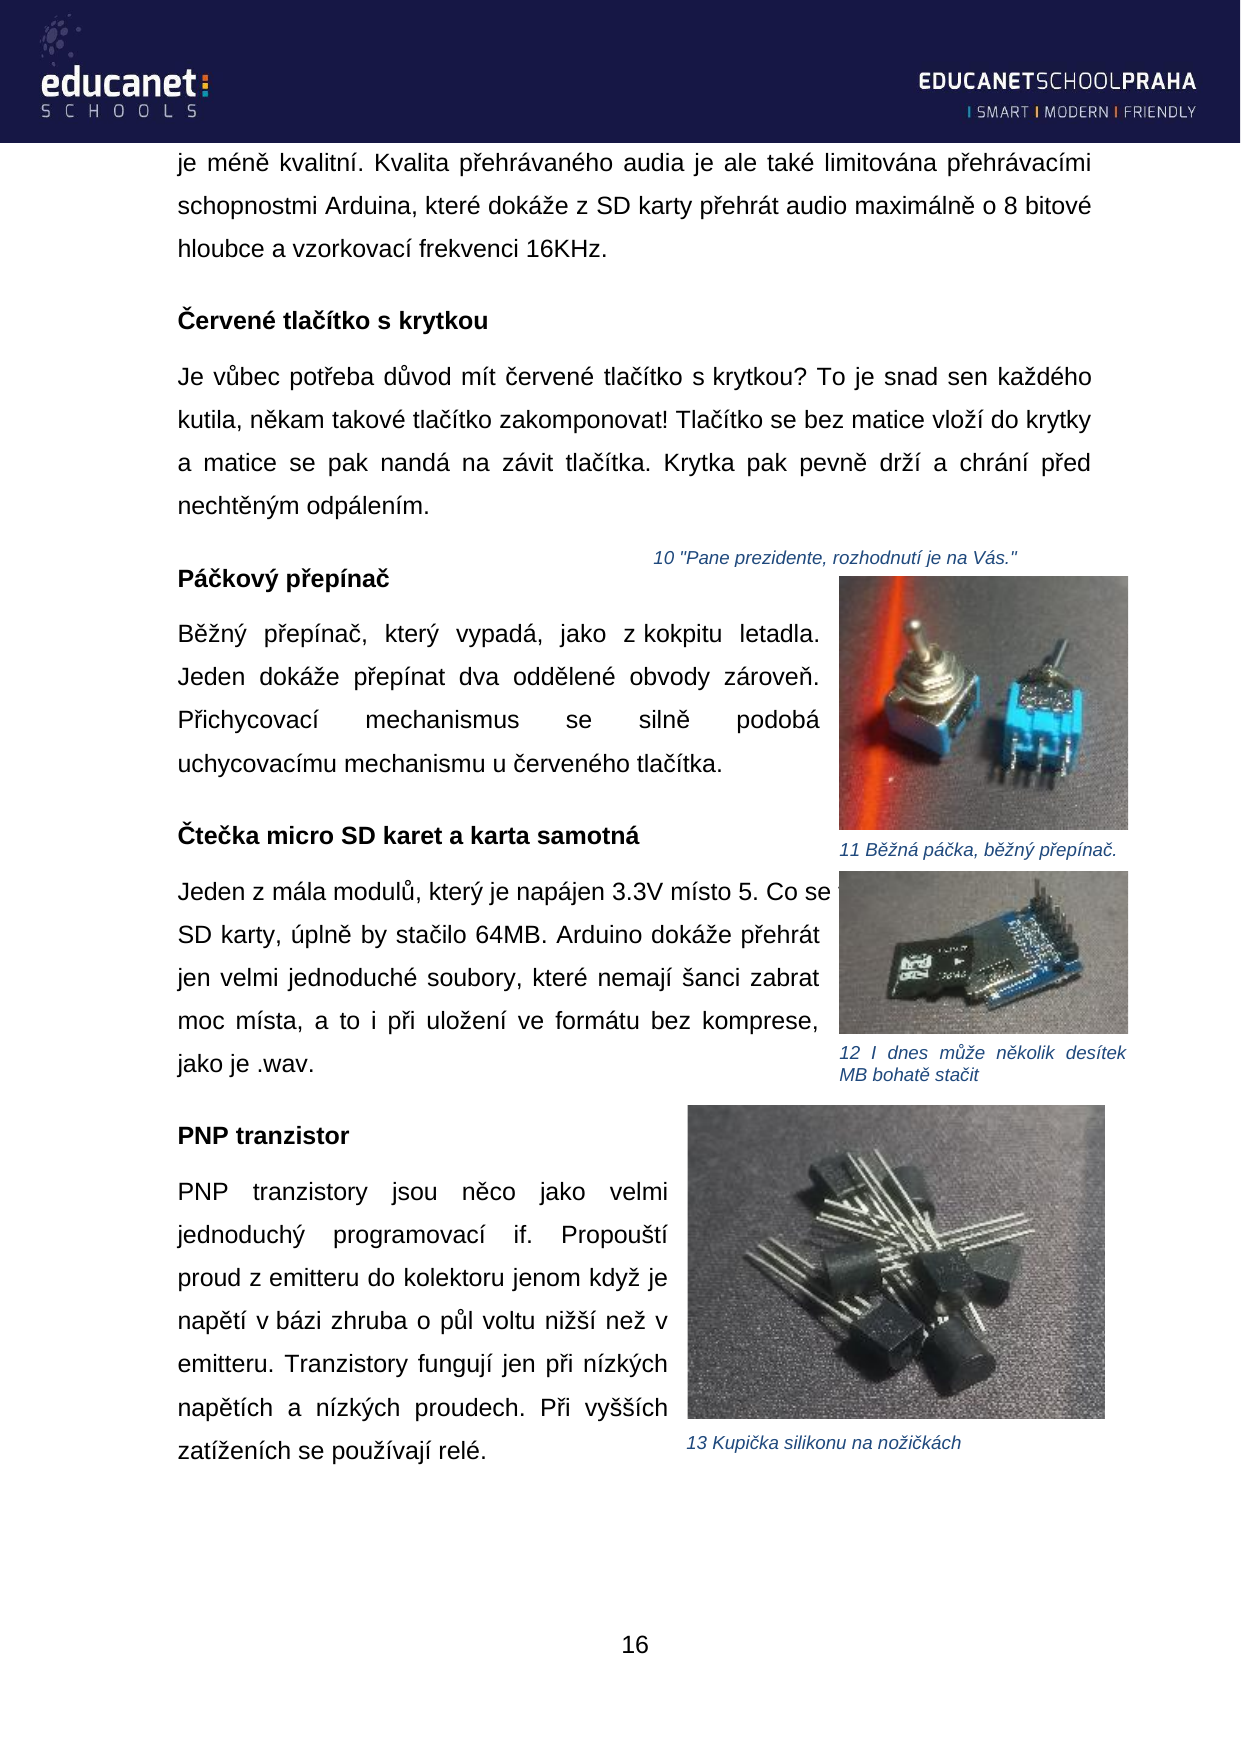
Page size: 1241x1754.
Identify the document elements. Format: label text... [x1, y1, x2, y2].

subtitle Páčkový přepínač [177, 563, 1092, 592]
text Běžný přepínač, který vypadá, jako z kokpitu letadla. Jeden dokáže přepínat dva oddělené obvody zároveň. Přichycovací mechanismus se silně podobá uchycovacímu mechanismu u červeného tlačítka. [177, 619, 839, 777]
picture [839, 871, 1129, 1034]
picture [686, 1105, 1104, 1417]
subtitle Čtečka micro SD karet a karta samotná [177, 821, 1092, 849]
picture [0, 0, 1241, 143]
text Jeden z mála modulů, který je napájen 3.3V místo 5. Co se týče kapacity micro SD karty, úplně by stačilo 64MB. Arduino dokáže přehrát jen velmi jednoduché soubory, které nemají šanci zabrat moc místa, a to i při uložení ve formátu bez komprese, jako je .wav. [177, 876, 1092, 1078]
text Je vůbec potřeba důvod mít červené tlačítko s krytkou? To je snad sen každého kutila, někam takové tlačítko zakomponovat! Tlačítko se bez matice vloží do krytky a matice se pak nandá na závit tlačítka. Krytka pak pevně drží a chrání před nechtěným odpálením. [177, 362, 1092, 520]
subtitle PNP tranzistor [177, 1121, 686, 1150]
text PNP tranzistory jsou něco jako velmi jednoduchý programovací if. Propouští proud z emitteru do kolektoru jenom když je napětí v bázi zhruba o půl voltu nižší než v emitteru. Tranzistory fungují jen při nízkých napětích a nízkých proudech. Při vyšších zatíženích se používají relé. [177, 1177, 1092, 1464]
subtitle Červené tlačítko s krytkou [177, 306, 1092, 335]
picture [839, 576, 1129, 830]
